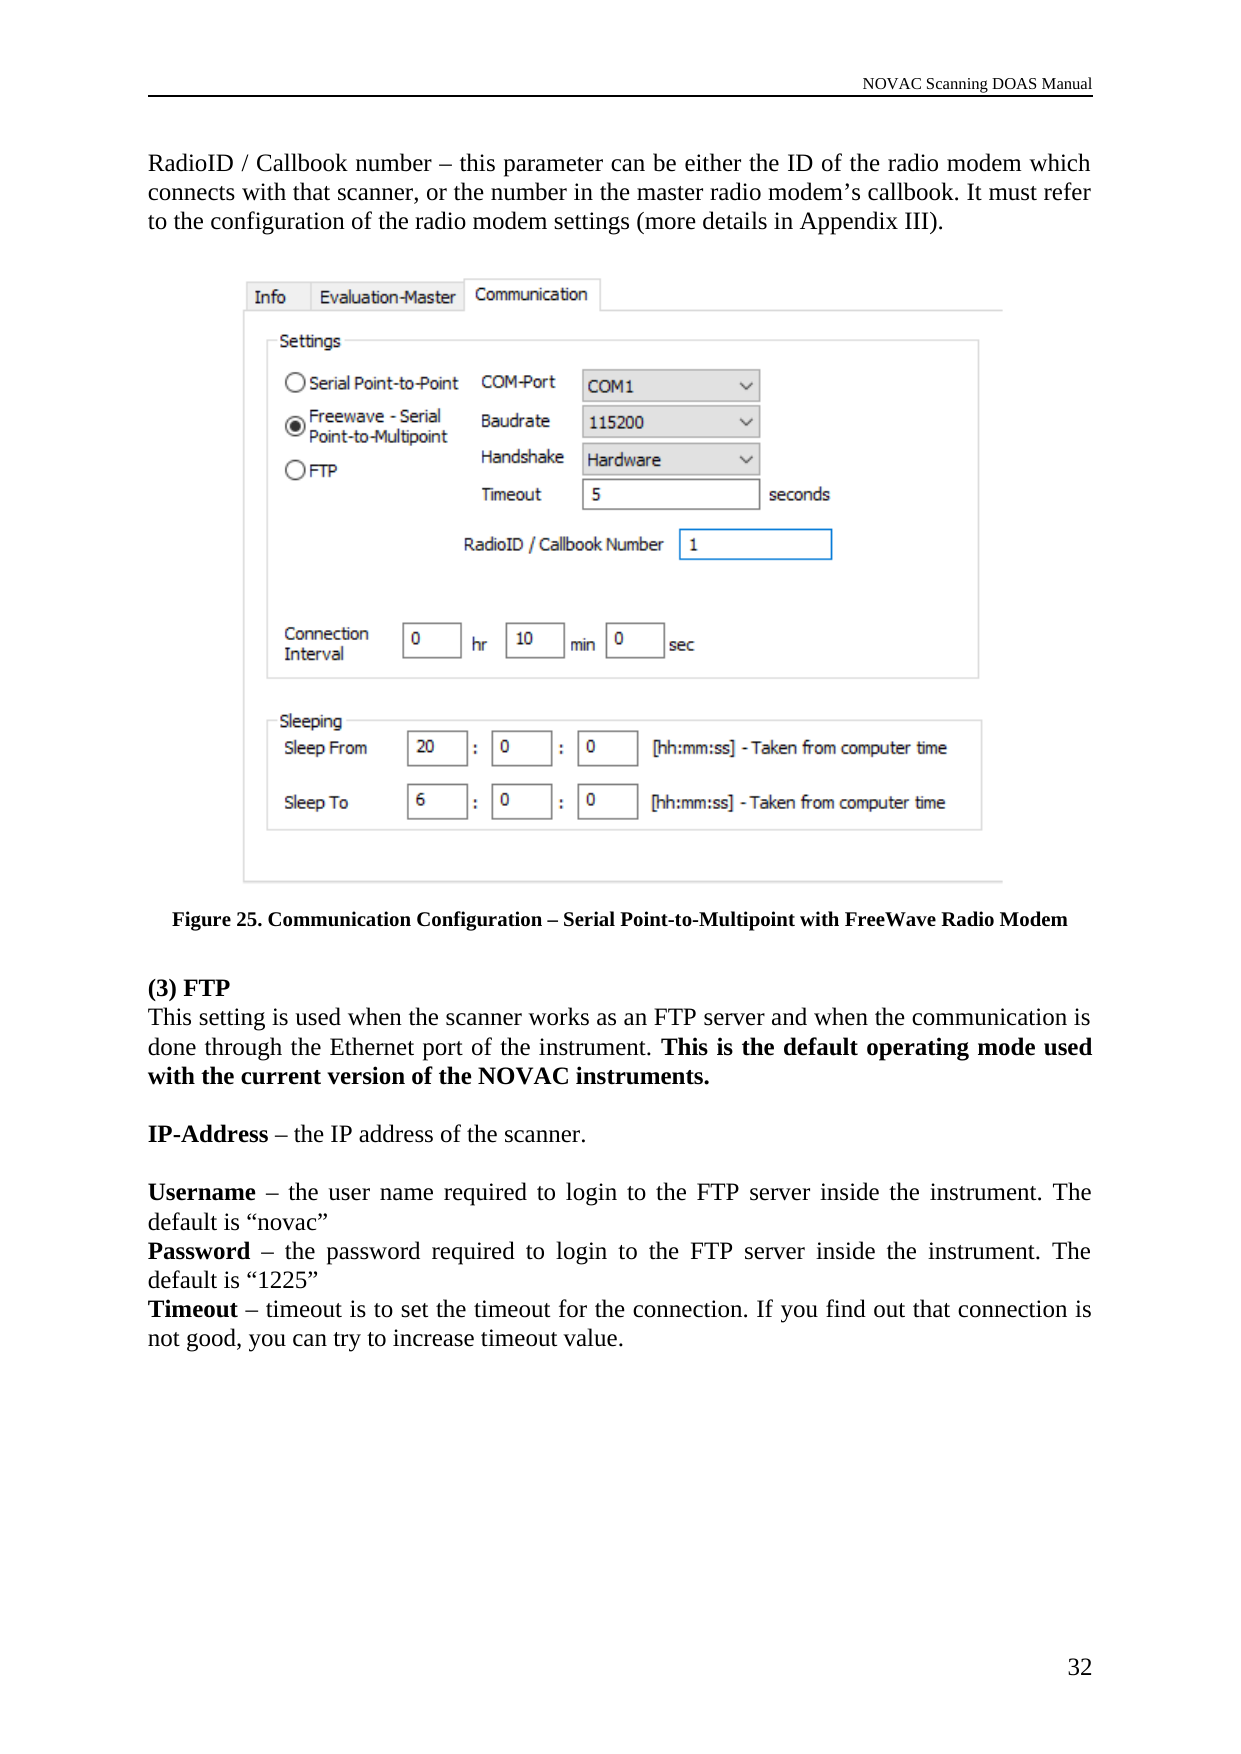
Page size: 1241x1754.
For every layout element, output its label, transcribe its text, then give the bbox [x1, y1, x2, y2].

picture [237, 263, 1003, 895]
text Password – the password required to login to the FTP server inside the instrument. The default is “1225” [148, 1235, 1093, 1294]
text Timeout – timeout is to set the timeout for the connection. If you find out that connection is not good, you can try to increase timeout value. [148, 1294, 1093, 1352]
text This setting is used when the scanner works as an FTP server and when the communication is done through the Ethernet port of the instrument. This is the default operating mode used with the current version of the NOVAC instruments. [148, 1002, 1093, 1089]
text (3) FTP [148, 973, 1093, 1002]
text IP-Address – the IP address of the scanner. [148, 1119, 1093, 1148]
text Username – the user name required to login to the FTP server inside the instrument. The default is “novac” [148, 1177, 1093, 1235]
text RadioID / Callbook number – this parameter can be either the ID of the radio modem which connects with that scanner, or the number in the master radio modem’s callbook. It must refer to the configuration of the radio modem settings (more details in Appendix III). [148, 148, 1093, 235]
text Figure 25. Communication Configuration – Serial Point-to-Multipoint with FreeWave Radio Modem [148, 907, 1093, 931]
